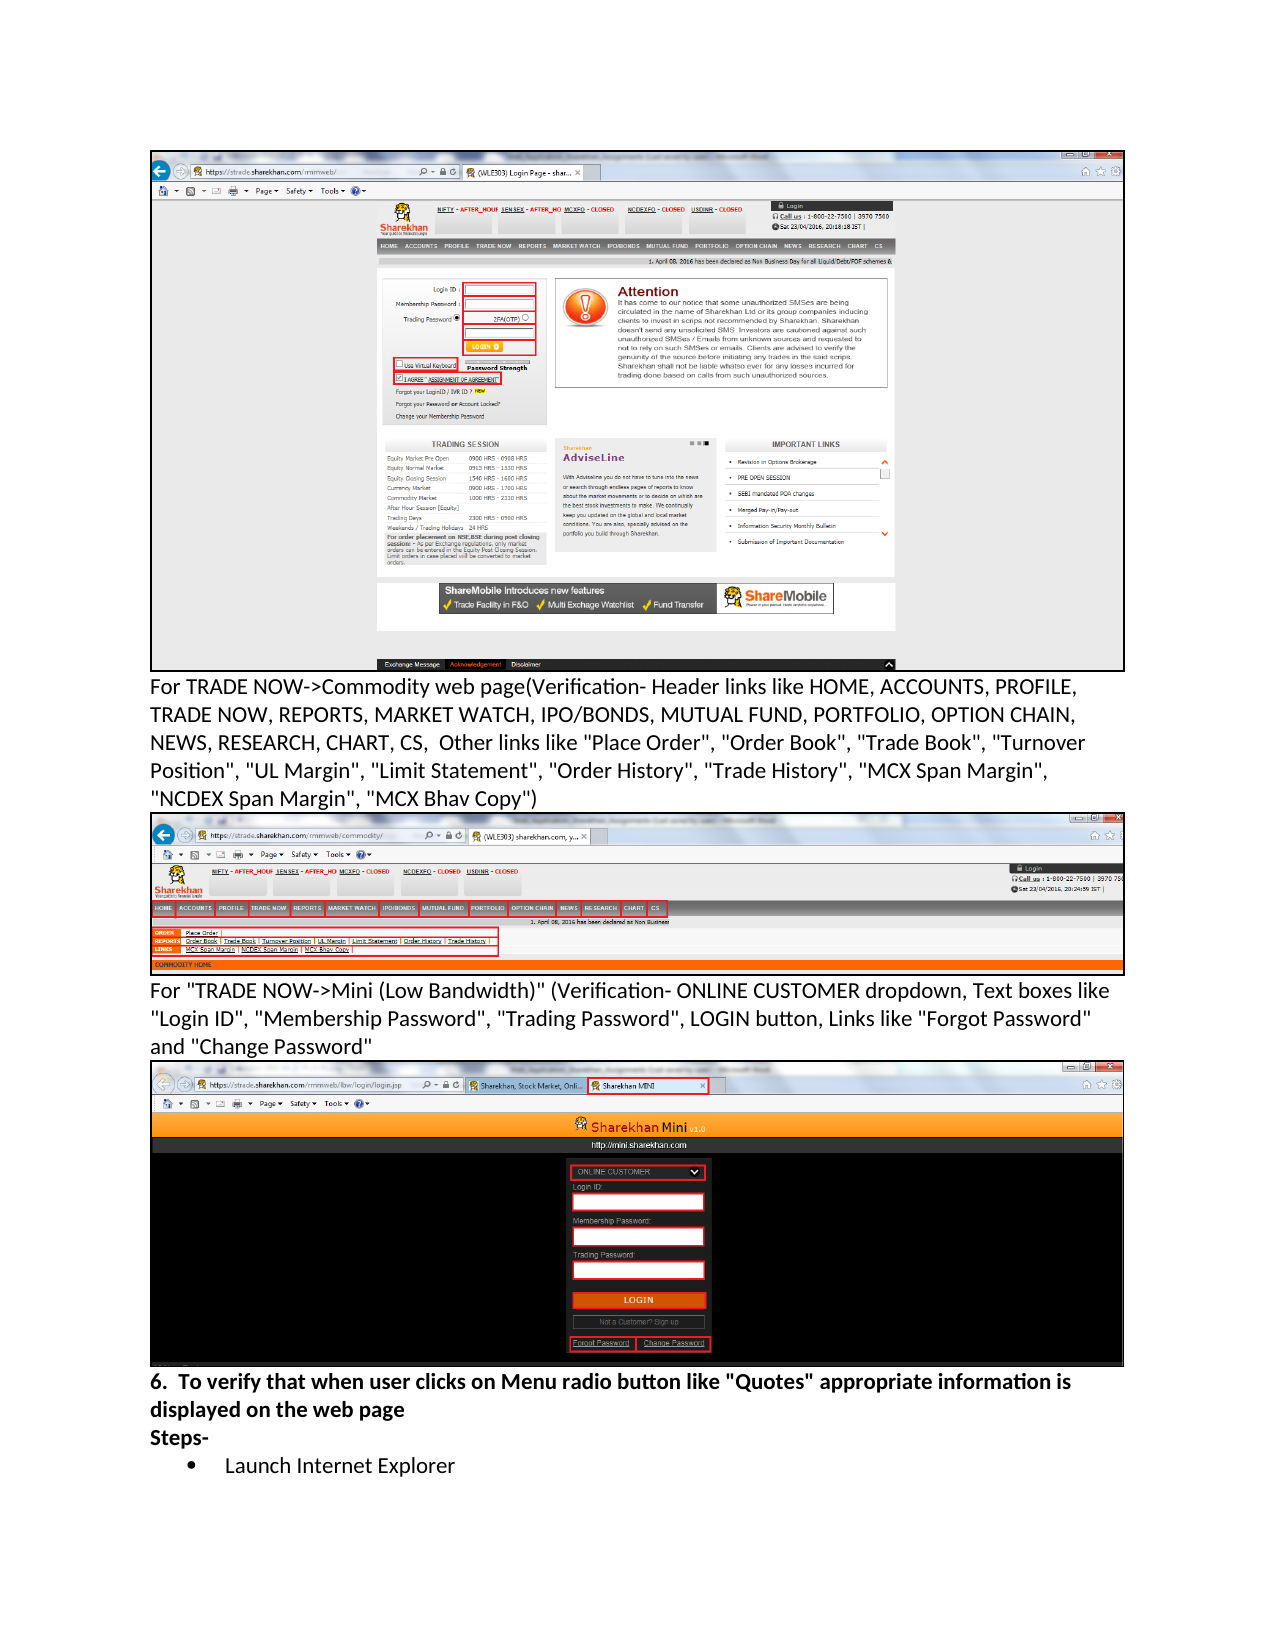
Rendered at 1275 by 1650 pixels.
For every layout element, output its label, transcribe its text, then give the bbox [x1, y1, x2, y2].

text For "TRADE NOW->Mini (Low Bandwidth)" (Verification- ONLINE CUSTOMER dropdown, Text boxes like "Login ID", "Membership Password", "Trading Password", LOGIN button, Links like "Forgot Password" and "Change Password" [150, 976, 1125, 1060]
picture [152, 1062, 1123, 1366]
text Steps- [150, 1423, 1125, 1451]
text For TRADE NOW->Commodity web page(Verification- Header links like HOME, ACCOUNTS, PROFILE, TRADE NOW, REPORTS, MARKET WATCH, IPO/BONDS, MUTUAL FUND, PORTFOLIO, OPTION CHAIN, NEWS, RESEARCH, CHART, CS, Other links like "Place Order", "Order Book", "Trade Book", "Turnover Position", "UL Margin", "Limit Statement", "Order History", "Trade History", "MCX Span Margin", "NCDEX Span Margin", "MCX Bhav Copy") [150, 672, 1125, 812]
picture [154, 167, 165, 176]
list Launch Internet Explorer [187, 1451, 1125, 1479]
picture [158, 831, 169, 839]
text 6. To verify that when user clicks on Menu radio button like "Quotes" appropriate information is displayed on the web page [150, 1367, 1125, 1423]
picture [152, 814, 1123, 974]
picture [152, 152, 1123, 670]
